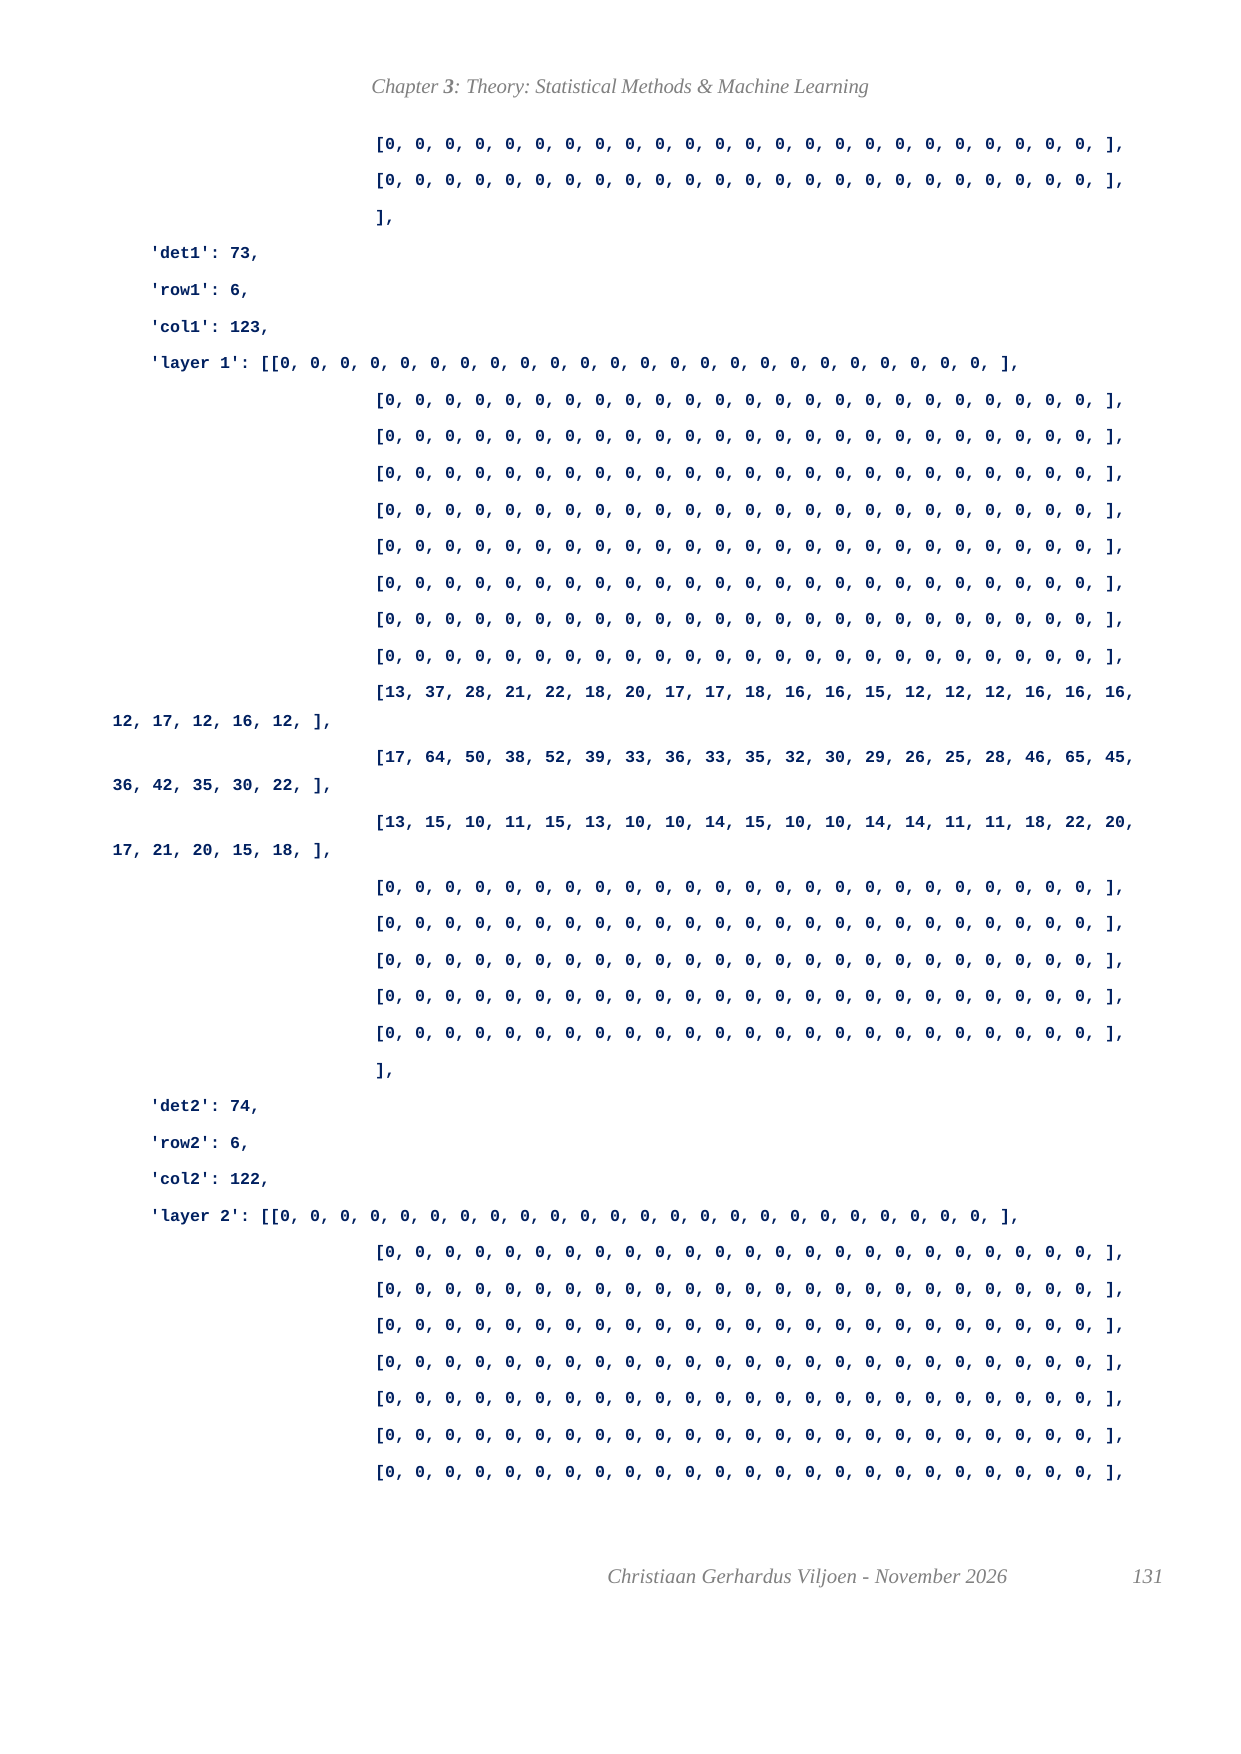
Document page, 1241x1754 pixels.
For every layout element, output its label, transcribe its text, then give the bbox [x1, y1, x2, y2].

text 'det2': 74, [112, 1098, 1165, 1116]
text [0, 0, 0, 0, 0, 0, 0, 0, 0, 0, 0, 0, 0, 0, 0, 0, 0, 0, 0, 0, 0, 0, 0, 0, ], [112, 647, 1165, 666]
text 'col1': 123, [112, 318, 1165, 337]
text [112, 172, 1165, 191]
text 'col2': 122, [112, 1171, 1165, 1189]
text [13, 37, 28, 21, 22, 18, 20, 17, 17, 18, 16, 16, 15, 12, 12, 12, 16, 16, 16, 12, 17, 12, 16, 12, ], [112, 684, 1165, 731]
text [13, 15, 10, 11, 15, 13, 10, 10, 14, 15, 10, 10, 14, 14, 11, 11, 18, 22, 20, 17, 21, 20, 15, 18, ], [112, 813, 1165, 861]
text ], [112, 1061, 1165, 1080]
text [0, 0, 0, 0, 0, 0, 0, 0, 0, 0, 0, 0, 0, 0, 0, 0, 0, 0, 0, 0, 0, 0, 0, 0, ], [112, 1427, 1165, 1446]
text [0, 0, 0, 0, 0, 0, 0, 0, 0, 0, 0, 0, 0, 0, 0, 0, 0, 0, 0, 0, 0, 0, 0, 0, ], [112, 988, 1165, 1007]
text [0, 0, 0, 0, 0, 0, 0, 0, 0, 0, 0, 0, 0, 0, 0, 0, 0, 0, 0, 0, 0, 0, 0, 0, ], [112, 538, 1165, 556]
text [0, 0, 0, 0, 0, 0, 0, 0, 0, 0, 0, 0, 0, 0, 0, 0, 0, 0, 0, 0, 0, 0, 0, 0, ], [112, 1317, 1165, 1336]
text [0, 0, 0, 0, 0, 0, 0, 0, 0, 0, 0, 0, 0, 0, 0, 0, 0, 0, 0, 0, 0, 0, 0, 0, ], [112, 501, 1165, 520]
text 'row1': 6, [112, 282, 1165, 301]
text 'det1': 73, [112, 245, 1165, 264]
text [0, 0, 0, 0, 0, 0, 0, 0, 0, 0, 0, 0, 0, 0, 0, 0, 0, 0, 0, 0, 0, 0, 0, 0, ], [112, 1463, 1165, 1482]
text 'layer 1': [[0, 0, 0, 0, 0, 0, 0, 0, 0, 0, 0, 0, 0, 0, 0, 0, 0, 0, 0, 0, 0, 0, 0, 0, ], [112, 355, 1165, 374]
text [0, 0, 0, 0, 0, 0, 0, 0, 0, 0, 0, 0, 0, 0, 0, 0, 0, 0, 0, 0, 0, 0, 0, 0, ], [112, 611, 1165, 629]
text [0, 0, 0, 0, 0, 0, 0, 0, 0, 0, 0, 0, 0, 0, 0, 0, 0, 0, 0, 0, 0, 0, 0, 0, ], [112, 391, 1165, 410]
text [0, 0, 0, 0, 0, 0, 0, 0, 0, 0, 0, 0, 0, 0, 0, 0, 0, 0, 0, 0, 0, 0, 0, 0, ], [112, 574, 1165, 593]
text [0, 0, 0, 0, 0, 0, 0, 0, 0, 0, 0, 0, 0, 0, 0, 0, 0, 0, 0, 0, 0, 0, 0, 0, ], [112, 464, 1165, 483]
text [0, 0, 0, 0, 0, 0, 0, 0, 0, 0, 0, 0, 0, 0, 0, 0, 0, 0, 0, 0, 0, 0, 0, 0, ], [112, 1390, 1165, 1409]
text [0, 0, 0, 0, 0, 0, 0, 0, 0, 0, 0, 0, 0, 0, 0, 0, 0, 0, 0, 0, 0, 0, 0, 0, ], [112, 915, 1165, 934]
text [0, 0, 0, 0, 0, 0, 0, 0, 0, 0, 0, 0, 0, 0, 0, 0, 0, 0, 0, 0, 0, 0, 0, 0, ], [112, 1244, 1165, 1263]
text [112, 135, 1165, 154]
text [0, 0, 0, 0, 0, 0, 0, 0, 0, 0, 0, 0, 0, 0, 0, 0, 0, 0, 0, 0, 0, 0, 0, 0, ], [112, 1353, 1165, 1372]
text [0, 0, 0, 0, 0, 0, 0, 0, 0, 0, 0, 0, 0, 0, 0, 0, 0, 0, 0, 0, 0, 0, 0, 0, ], [112, 951, 1165, 970]
text 'layer 2': [[0, 0, 0, 0, 0, 0, 0, 0, 0, 0, 0, 0, 0, 0, 0, 0, 0, 0, 0, 0, 0, 0, 0, 0, ], [112, 1207, 1165, 1226]
text [0, 0, 0, 0, 0, 0, 0, 0, 0, 0, 0, 0, 0, 0, 0, 0, 0, 0, 0, 0, 0, 0, 0, 0, ], [112, 1280, 1165, 1299]
text [0, 0, 0, 0, 0, 0, 0, 0, 0, 0, 0, 0, 0, 0, 0, 0, 0, 0, 0, 0, 0, 0, 0, 0, ], [112, 1024, 1165, 1043]
text 'row2': 6, [112, 1134, 1165, 1153]
text [0, 0, 0, 0, 0, 0, 0, 0, 0, 0, 0, 0, 0, 0, 0, 0, 0, 0, 0, 0, 0, 0, 0, 0, ], [112, 428, 1165, 447]
text [17, 64, 50, 38, 52, 39, 33, 36, 33, 35, 32, 30, 29, 26, 25, 28, 46, 65, 45, 36, 42, 35, 30, 22, ], [112, 749, 1165, 796]
text ], [112, 208, 1165, 227]
text [0, 0, 0, 0, 0, 0, 0, 0, 0, 0, 0, 0, 0, 0, 0, 0, 0, 0, 0, 0, 0, 0, 0, 0, ], [112, 878, 1165, 897]
